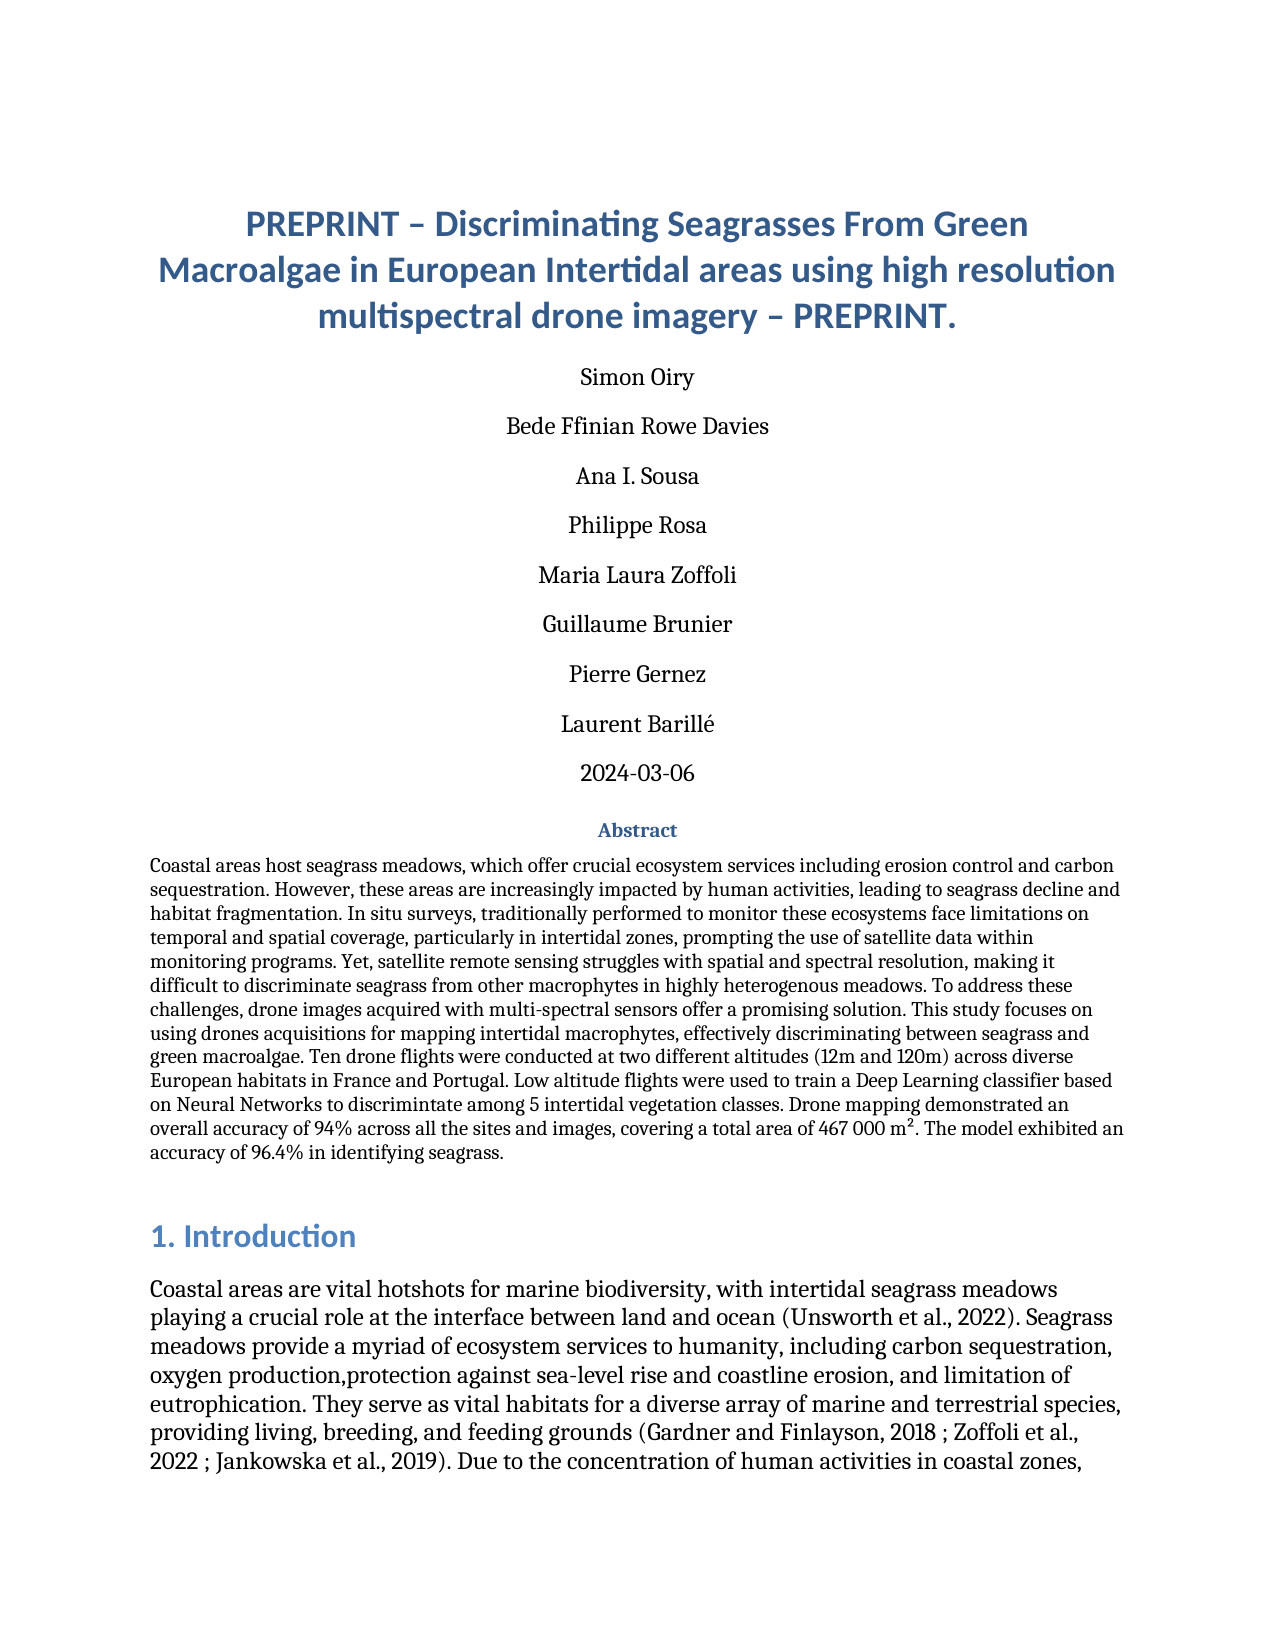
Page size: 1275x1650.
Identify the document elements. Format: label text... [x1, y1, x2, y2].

text Guillaume Brunier [150, 610, 1125, 639]
subtitle 1. Introduction [150, 1215, 1125, 1256]
text 2024-03-06 [150, 759, 1125, 788]
text Ana I. Sousa [150, 462, 1125, 490]
text Bede Ffinian Rowe Davies [150, 412, 1125, 441]
title PREPRINT – Discriminating Seagrasses From Green Macroalgae in European Intertidal areas using high resolution multispectral drone imagery – PREPRINT. [150, 200, 1125, 337]
text Maria Laura Zoffoli [150, 561, 1125, 589]
text Laurent Barillé [150, 709, 1125, 738]
title Abstract [150, 819, 1125, 843]
text Pierre Gernez [150, 660, 1125, 689]
text Philippe Rosa [150, 511, 1125, 540]
text Simon Oiry [150, 362, 1125, 391]
text Coastal areas host seagrass meadows, which offer crucial ecosystem services including erosion control and carbon sequestration. However, these areas are increasingly impacted by human activities, leading to seagrass decline and habitat fragmentation. In situ surveys, traditionally performed to monitor these ecosystems face limitations on temporal and spatial coverage, particularly in intertidal zones, prompting the use of satellite data within monitoring programs. Yet, satellite remote sensing struggles with spatial and spectral resolution, making it difficult to discriminate seagrass from other macrophytes in highly heterogenous meadows. To address these challenges, drone images acquired with multi-spectral sensors offer a promising solution. This study focuses on using drones acquisitions for mapping intertidal macrophytes, effectively discriminating between seagrass and green macroalgae. Ten drone flights were conducted at two different altitudes (12m and 120m) across diverse European habitats in France and Portugal. Low altitude flights were used to train a Deep Learning classifier based on Neural Networks to discrimintate among 5 intertidal vegetation classes. Drone mapping demonstrated an overall accuracy of 94% across all the sites and images, covering a total area of 467 000 m². The model exhibited an accuracy of 96.4% in identifying seagrass. [150, 853, 1125, 1165]
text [150, 1274, 1125, 1476]
